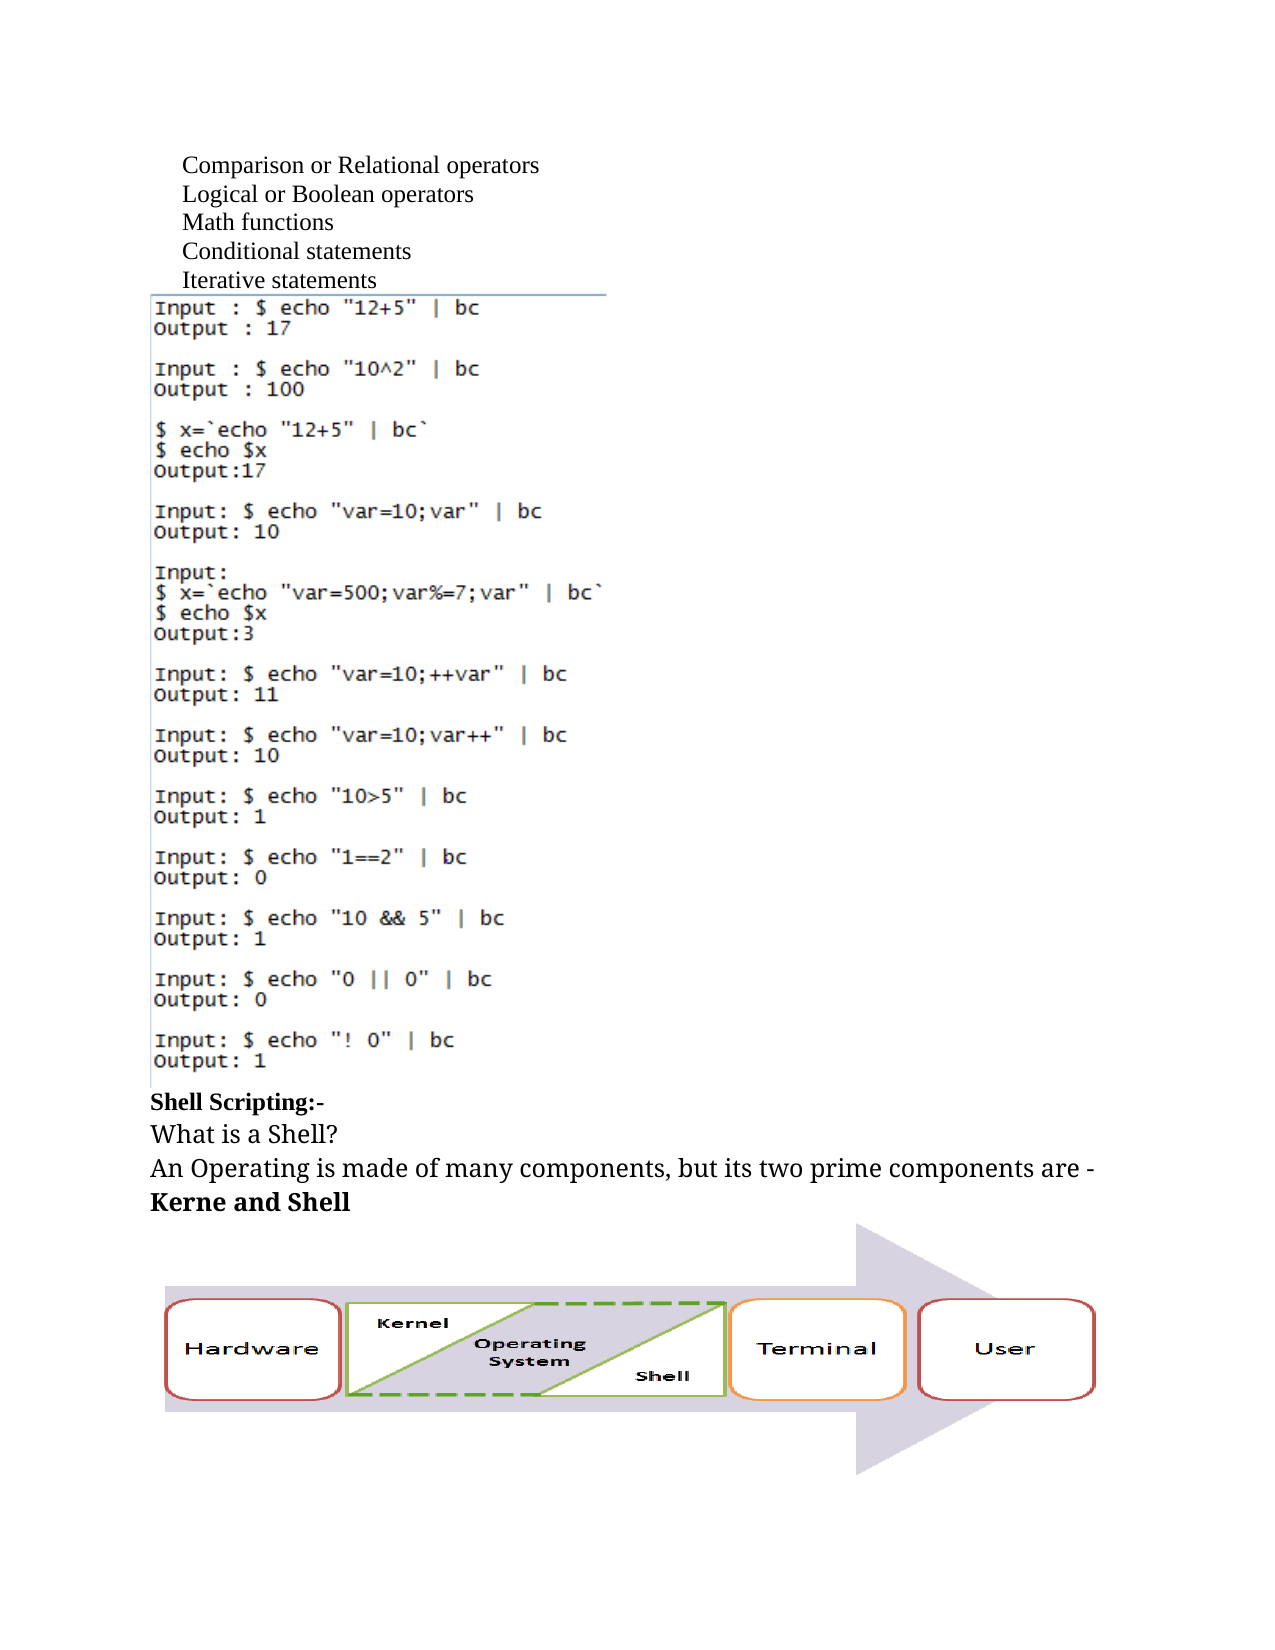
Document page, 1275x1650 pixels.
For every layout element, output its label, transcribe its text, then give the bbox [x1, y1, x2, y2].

text An Operating is made of many components, but its two prime components are - [150, 1150, 1125, 1184]
text  Conditional statements [150, 236, 1125, 265]
text  Iterative statements [150, 265, 1125, 294]
text  Comparison or Relational operators [150, 150, 1125, 179]
text Shell Scripting:- [150, 1087, 1125, 1116]
picture [150, 1218, 1116, 1478]
text  Logical or Boolean operators [150, 179, 1125, 207]
text  Math functions [150, 207, 1125, 236]
text What is a Shell? [150, 1116, 1125, 1150]
picture [150, 293, 607, 1088]
text Kerne and Shell [150, 1184, 1125, 1218]
